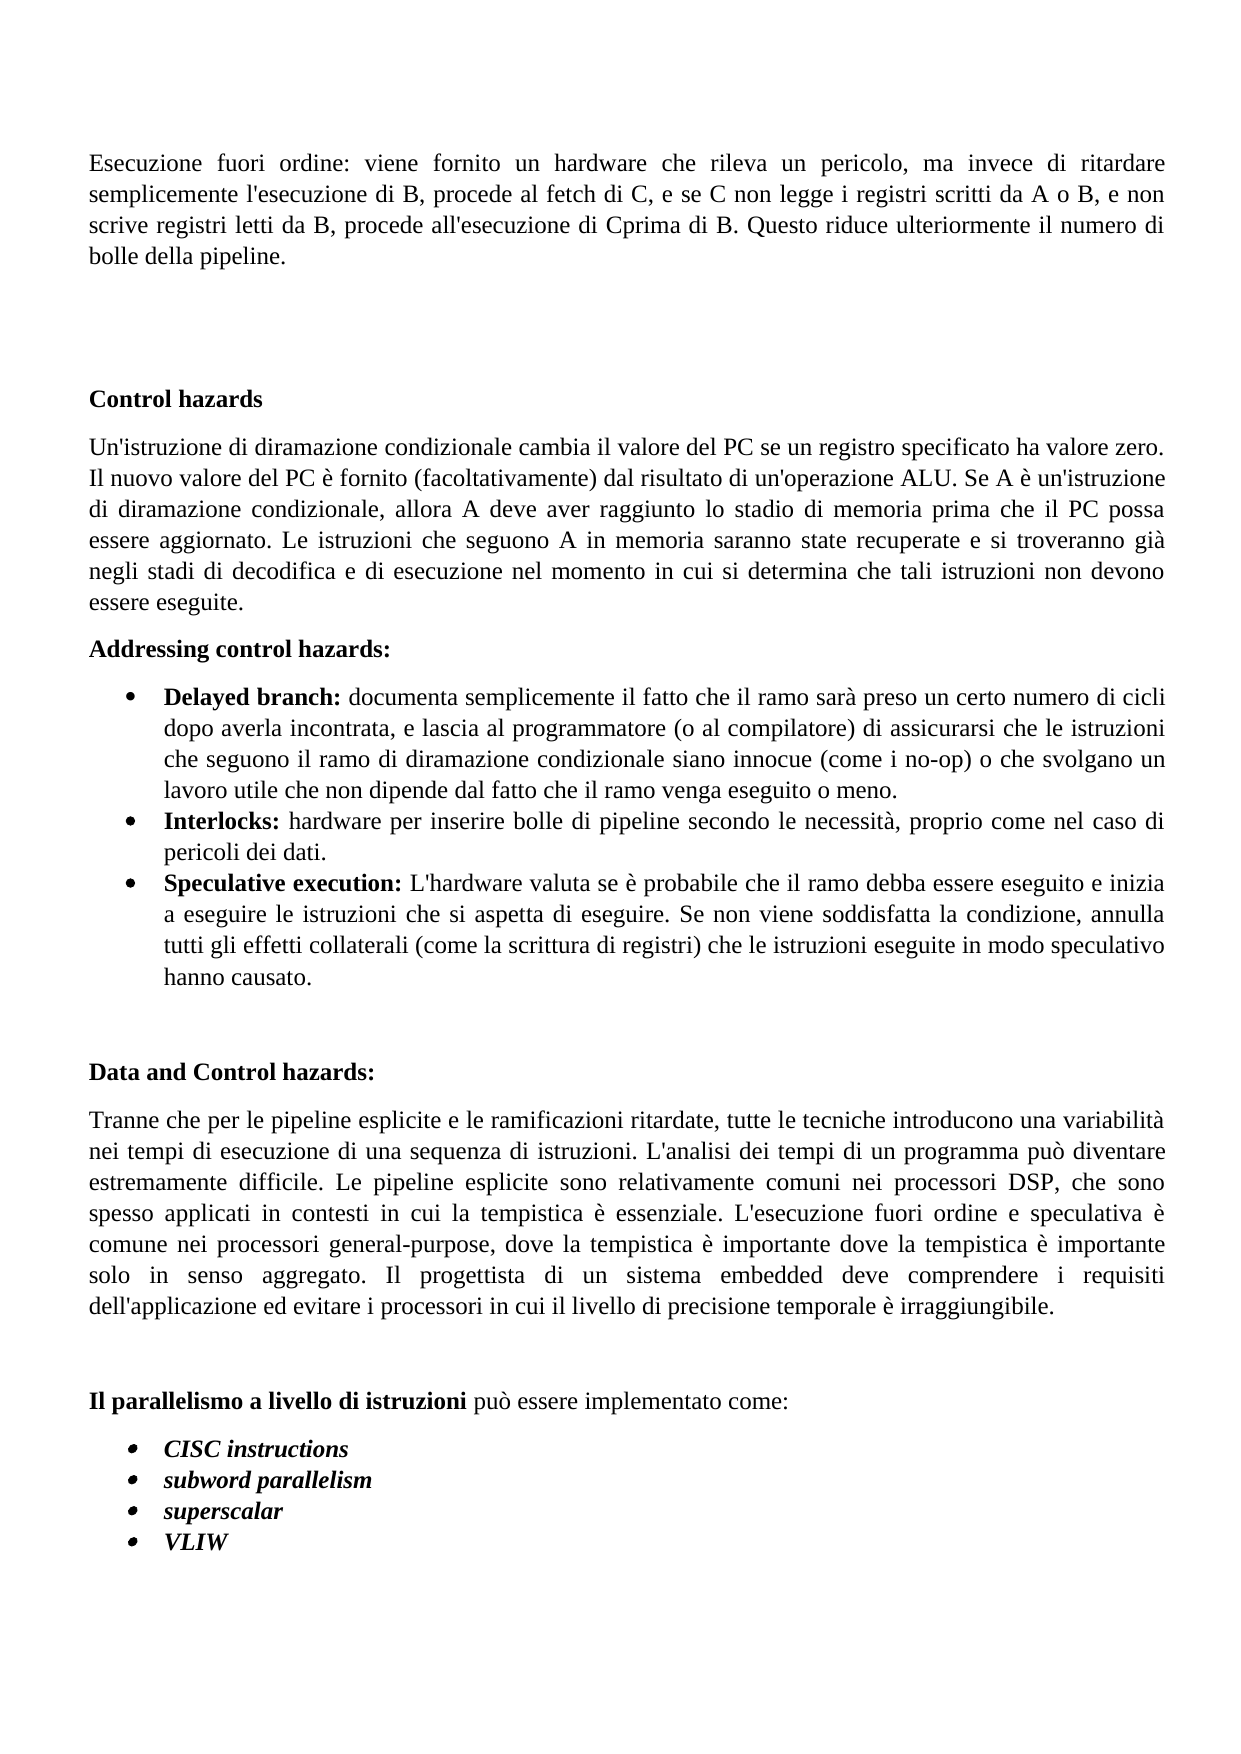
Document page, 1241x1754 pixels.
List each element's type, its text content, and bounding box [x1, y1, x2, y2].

text Control hazards [88, 384, 1167, 413]
text Esecuzione fuori ordine: viene fornito un hardware che rileva un pericolo, ma invece di ritardare semplicemente l'esecuzione di B, procede al fetch di C, e se C non legge i registri scritti da A o B, e non scrive registri letti da B, procede all'esecuzione di Cprima di B. Questo riduce ulteriormente il numero di bolle della pipeline. [88, 148, 1167, 269]
list Delayed branch: documenta semplicemente il fatto che il ramo sarà preso un certo numero di cicli dopo averla incontrata, e lascia al programmatore (o al compilatore) di assicurarsi che le istruzioni che seguono il ramo di diramazione condizionale siano innocue (come i no-op) o che svolgano un lavoro utile che non dipende dal fatto che il ramo venga eseguito o meno. [126, 682, 1167, 804]
list CISC instructions [126, 1434, 1167, 1463]
list Interlocks: hardware per inserire bolle di pipeline secondo le necessità, proprio come nel caso di pericoli dei dati. [126, 806, 1167, 866]
text Addressing control hazards: [88, 634, 1167, 663]
list superscalar [126, 1496, 1167, 1525]
text Un'istruzione di diramazione condizionale cambia il valore del PC se un registro specificato ha valore zero. Il nuovo valore del PC è fornito (facoltativamente) dal risultato di un'operazione ALU. Se A è un'istruzione di diramazione condizionale, allora A deve aver raggiunto lo stadio di memoria prima che il PC possa essere aggiornato. Le istruzioni che seguono A in memoria saranno state recuperate e si troveranno già negli stadi di decodifica e di esecuzione nel momento in cui si determina che tali istruzioni non devono essere eseguite. [88, 432, 1167, 616]
list subword parallelism [126, 1465, 1167, 1494]
list VLIW [126, 1527, 1167, 1556]
text Data and Control hazards: [88, 1057, 1167, 1086]
list Speculative execution: L'hardware valuta se è probabile che il ramo debba essere eseguito e inizia a eseguire le istruzioni che si aspetta di eseguire. Se non viene soddisfatta la condizione, annulla tutti gli effetti collaterali (come la scrittura di registri) che le istruzioni eseguite in modo speculativo hanno causato. [126, 868, 1167, 990]
text Il parallelismo a livello di istruzioni può essere implementato come: [88, 1386, 1167, 1415]
text Tranne che per le pipeline esplicite e le ramificazioni ritardate, tutte le tecniche introducono una variabilità nei tempi di esecuzione di una sequenza di istruzioni. L'analisi dei tempi di un programma può diventare estremamente difficile. Le pipeline esplicite sono relativamente comuni nei processori DSP, che sono spesso applicati in contesti in cui la tempistica è essenziale. L'esecuzione fuori ordine e speculativa è comune nei processori general-purpose, dove la tempistica è importante dove la tempistica è importante solo in senso aggregato. Il progettista di un sistema embedded deve comprendere i requisiti dell'applicazione ed evitare i processori in cui il livello di precisione temporale è irraggiungibile. [88, 1105, 1167, 1320]
